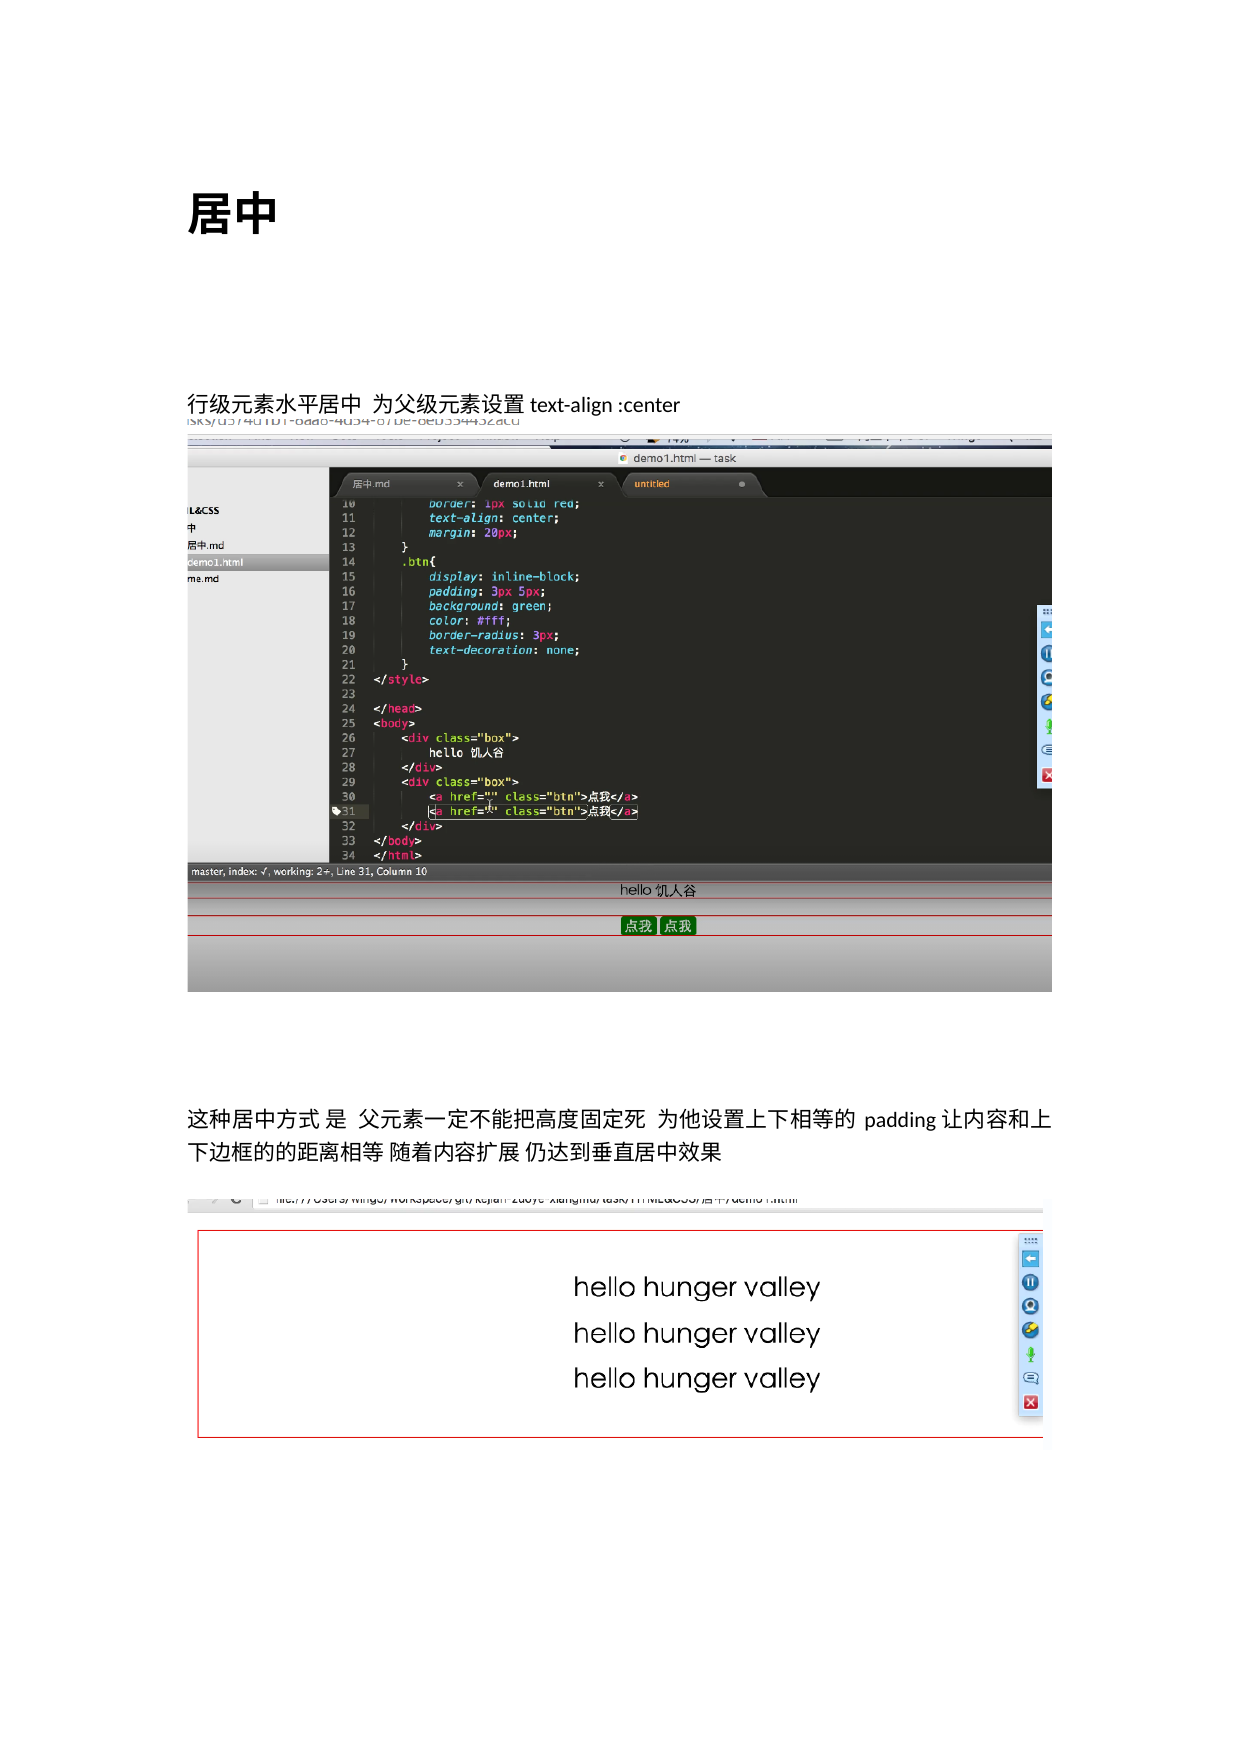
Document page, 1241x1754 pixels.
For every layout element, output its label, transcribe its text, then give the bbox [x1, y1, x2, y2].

text 行级元素水平居中 为父级元素设置text-align :center [187, 387, 1053, 419]
subtitle 居中 [187, 162, 1053, 259]
picture [187, 419, 1052, 992]
text 这种居中方式 是 父元素一定不能把高度固定死 为他设置上下相等的padding 让内容和上下边框的的距离相等 随着内容扩展 仍达到垂直居中效果 [187, 1102, 1053, 1167]
picture [187, 1199, 1053, 1450]
